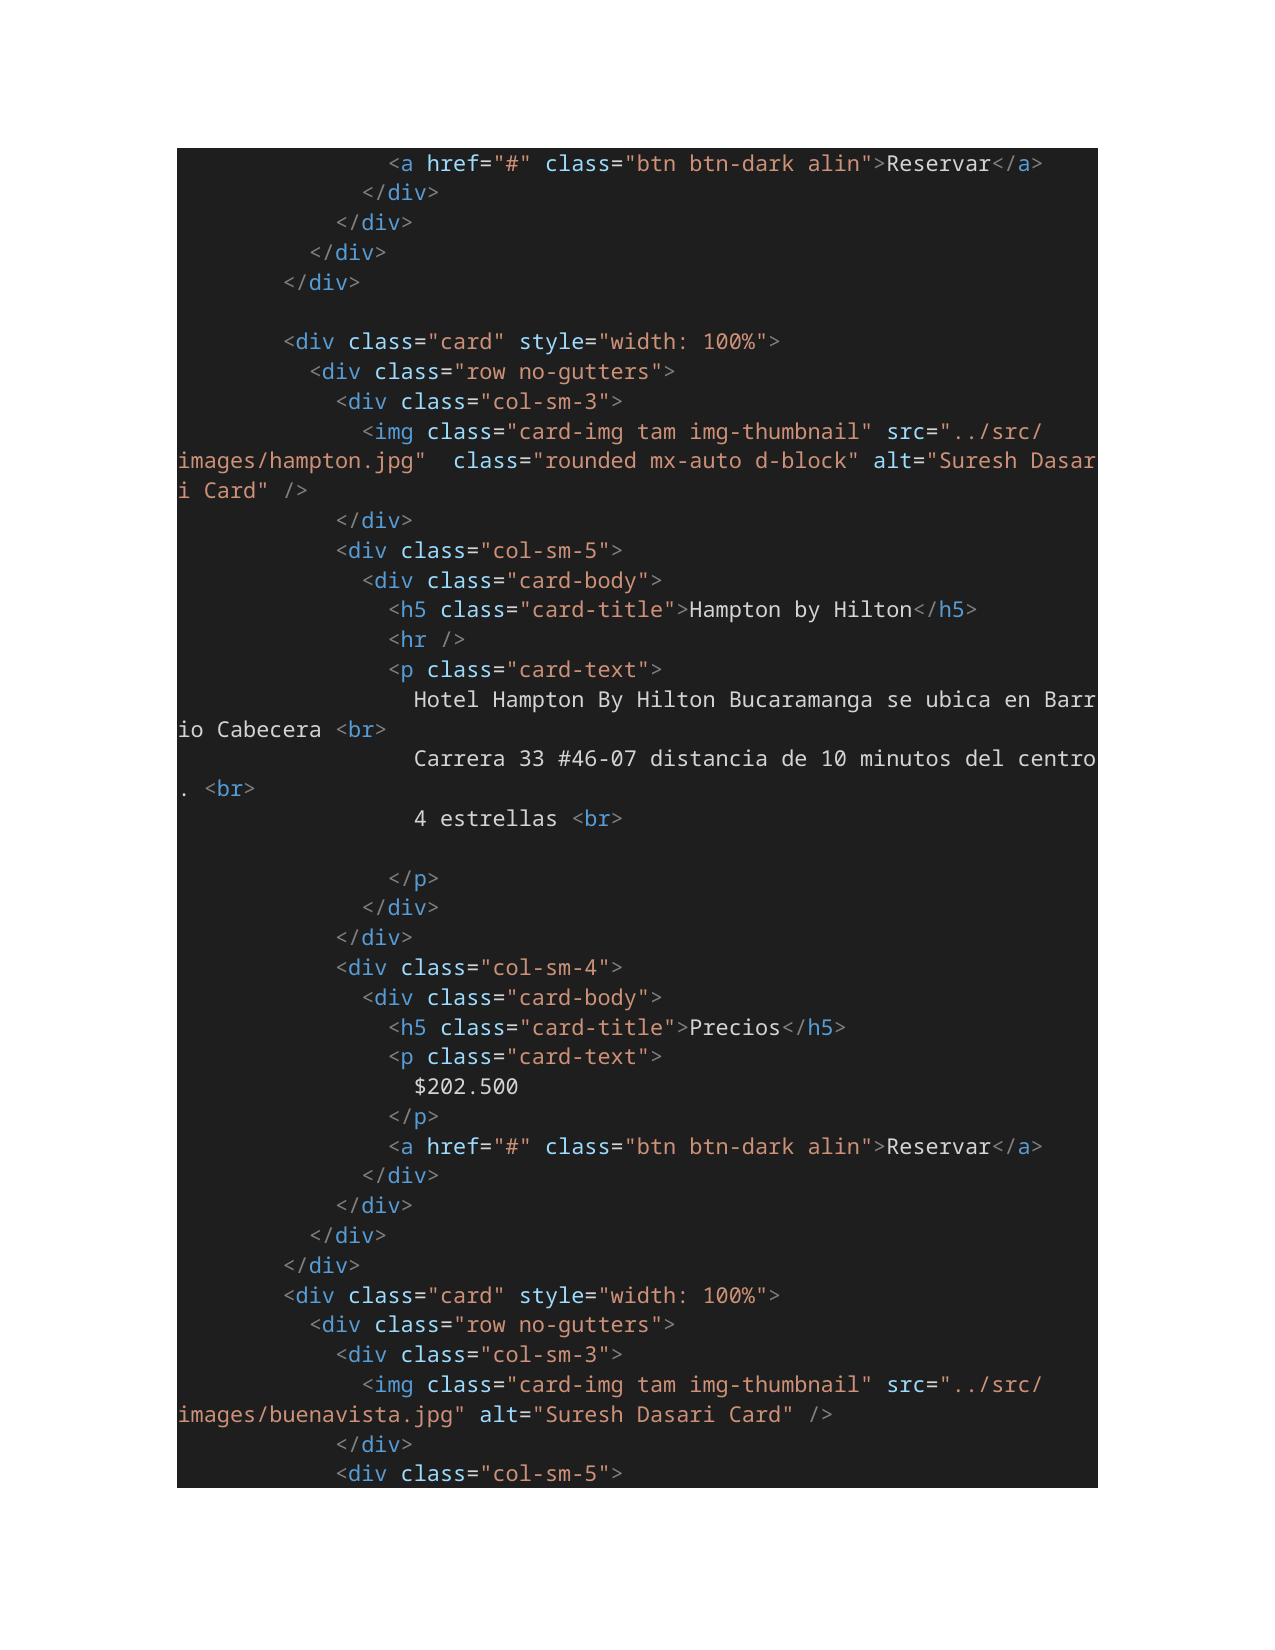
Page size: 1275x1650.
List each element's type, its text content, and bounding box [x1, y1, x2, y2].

text </p> [177, 1101, 1098, 1131]
text 4 estrellas <br> [177, 803, 1098, 833]
text $202.500 [177, 1071, 1098, 1101]
text </div> [177, 1220, 1098, 1250]
text </div> [177, 237, 1098, 267]
text <div class="card" style="width: 100%"> [177, 326, 1098, 356]
text Hotel Hampton By Hilton Bucaramanga se ubica en Barrio Cabecera <br> [177, 684, 1098, 743]
text <div class="col-sm-5"> [177, 535, 1098, 565]
text <div class="col-sm-3"> [177, 386, 1098, 416]
text <p class="card-text"> [177, 1041, 1098, 1071]
text <div class="card-body"> [177, 565, 1098, 594]
text <hr /> [177, 624, 1098, 654]
text </div> [177, 505, 1098, 535]
text </div> [177, 267, 1098, 297]
text <div class="col-sm-5"> [177, 1458, 1098, 1488]
text <div class="row no-gutters"> [177, 1309, 1098, 1339]
text <a href="#" class="btn btn-dark alin">Reservar</a> [177, 148, 1098, 177]
text <div class="card-body"> [177, 982, 1098, 1012]
text <div class="card" style="width: 100%"> [177, 1280, 1098, 1309]
text <h5 class="card-title">Hampton by Hilton</h5> [177, 594, 1098, 624]
text <a href="#" class="btn btn-dark alin">Reservar</a> [177, 1131, 1098, 1161]
text Carrera 33 #46-07 distancia de 10 minutos del centro. <br> [177, 743, 1098, 803]
text </div> [177, 1161, 1098, 1190]
text </div> [177, 207, 1098, 237]
text <div class="col-sm-4"> [177, 952, 1098, 982]
text <img class="card-img tam img-thumbnail" src="../src/images/hampton.jpg" class="rounded mx-auto d-block" alt="Suresh Dasari Card" /> [177, 416, 1098, 505]
text </div> [177, 1250, 1098, 1280]
text </div> [177, 922, 1098, 952]
text </div> [177, 177, 1098, 207]
text <div class="row no-gutters"> [177, 356, 1098, 386]
text </div> [177, 1429, 1098, 1458]
text <div class="col-sm-3"> [177, 1339, 1098, 1369]
text <p class="card-text"> [177, 654, 1098, 684]
text <img class="card-img tam img-thumbnail" src="../src/images/buenavista.jpg" alt="Suresh Dasari Card" /> [177, 1369, 1098, 1429]
text </div> [177, 892, 1098, 922]
text </div> [177, 1190, 1098, 1220]
text <h5 class="card-title">Precios</h5> [177, 1012, 1098, 1041]
text </p> [177, 863, 1098, 892]
